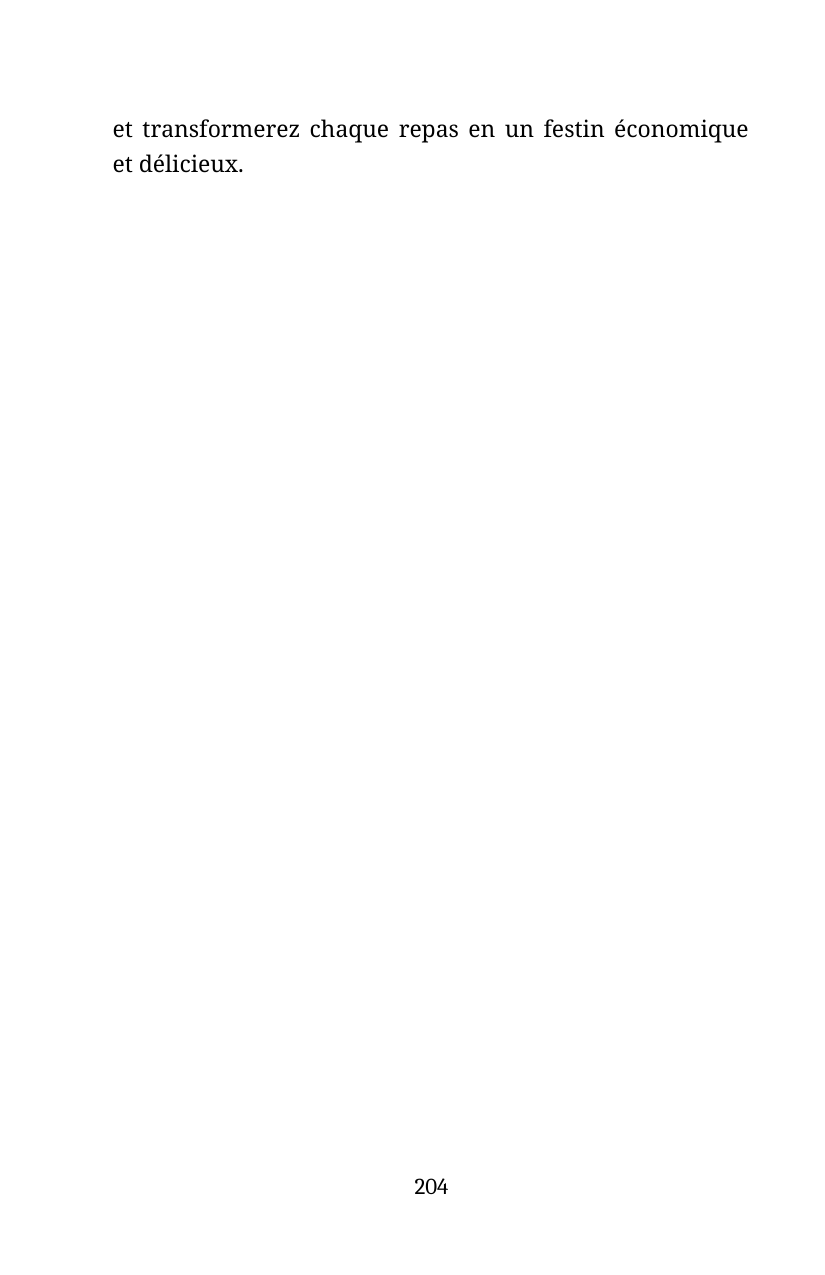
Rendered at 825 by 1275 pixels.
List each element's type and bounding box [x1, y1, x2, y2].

text [112, 112, 750, 180]
